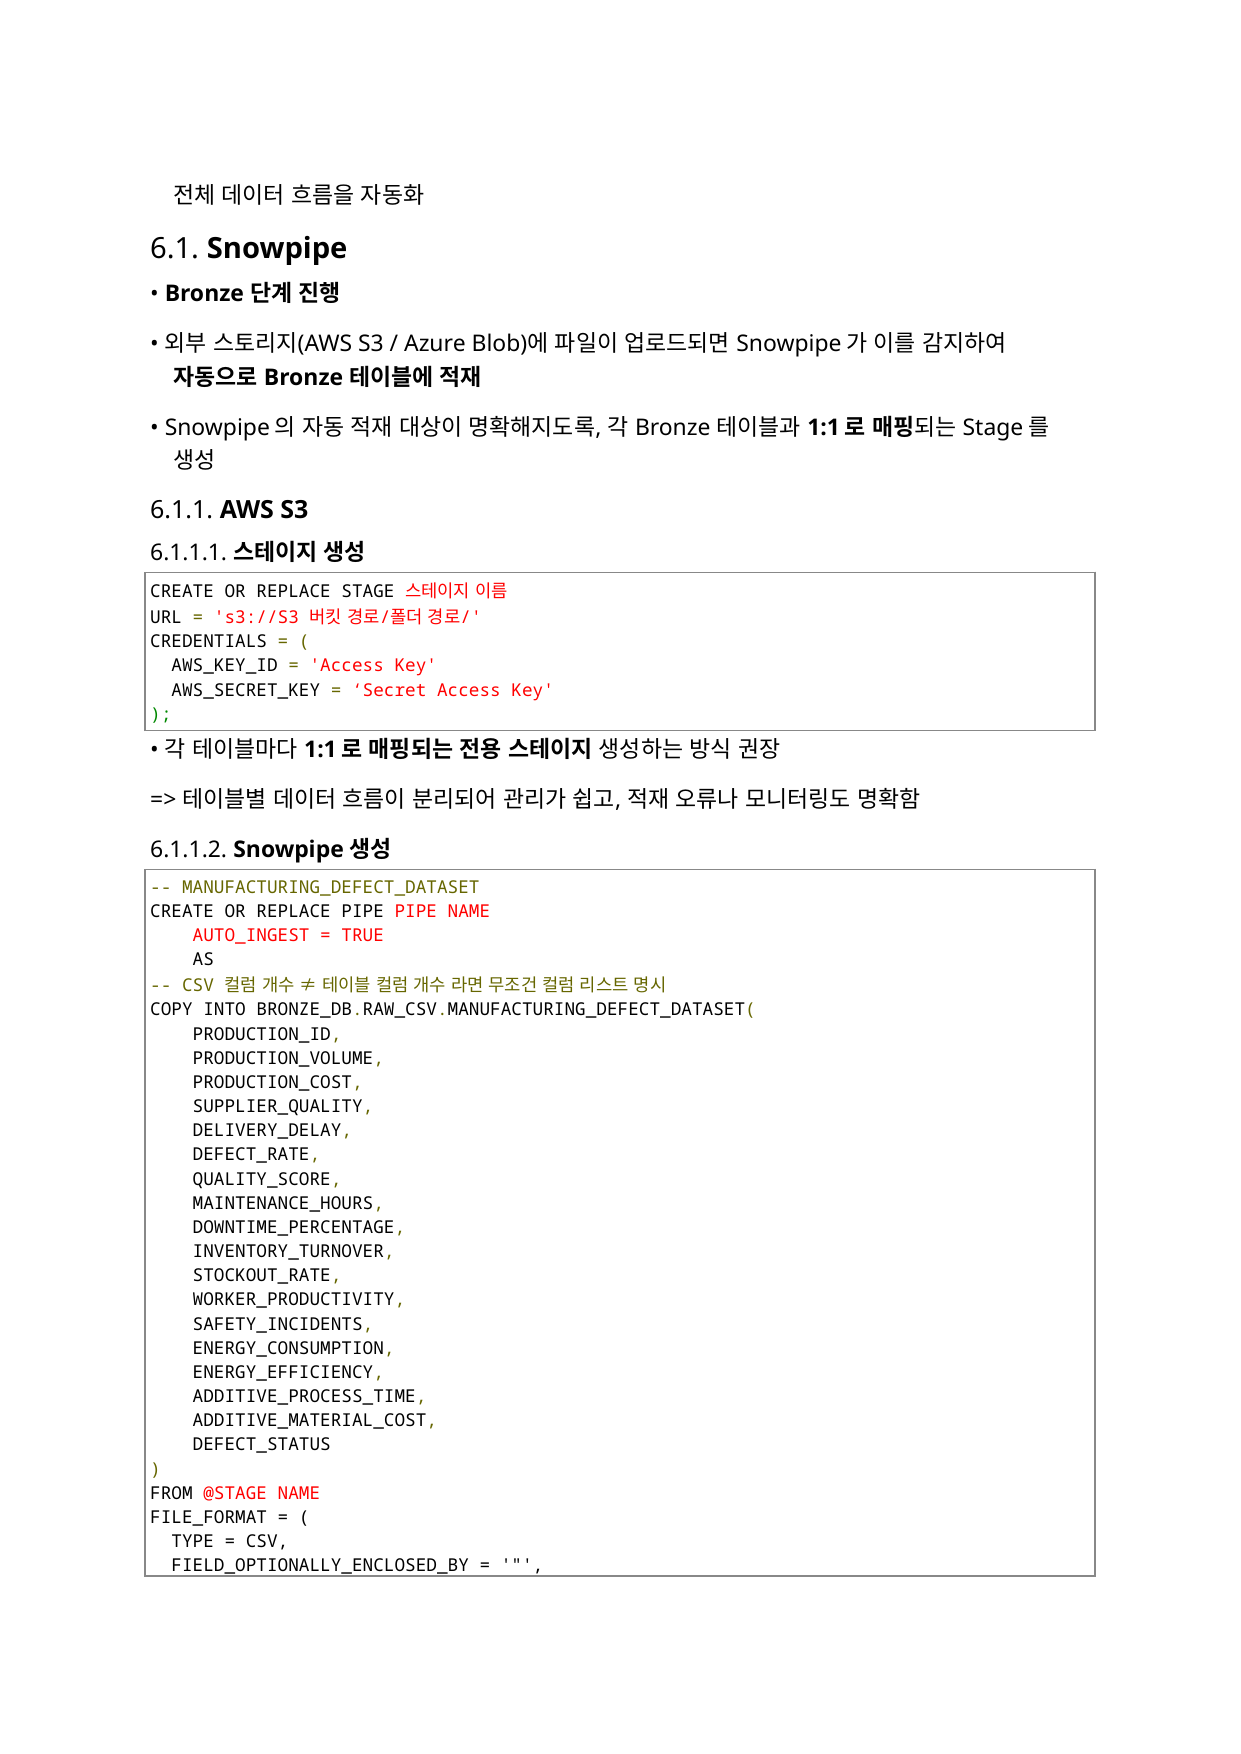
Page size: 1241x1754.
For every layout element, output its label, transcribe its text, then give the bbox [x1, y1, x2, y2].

text COPY INTO BRONZE_DB.RAW_CSV.MANUFACTURING_DEFECT_DATASET( [150, 997, 1090, 1021]
subtitle 6.1.1. AWS S3 [150, 492, 1090, 526]
text PRODUCTION_COST, [150, 1069, 1090, 1093]
text DEFECT_STATUS [150, 1432, 1090, 1456]
text PRODUCTION_VOLUME, [150, 1045, 1090, 1069]
text • 각 테이블마다 1:1로 매핑되는 전용 스테이지 생성하는 방식 권장 [150, 731, 1090, 764]
text => 테이블별 데이터 흐름이 분리되어 관리가 쉽고, 적재 오류나 모니터링도 명확함 [150, 781, 1090, 814]
text DELIVERY_DELAY, [150, 1118, 1090, 1142]
subtitle 6.1.1.1. 스테이지 생성 [150, 534, 1090, 567]
text CREATE OR REPLACE PIPE PIPE NAME [150, 898, 1090, 923]
text ADDITIVE_MATERIAL_COST, [150, 1408, 1090, 1432]
text STOCKOUT_RATE, [150, 1263, 1090, 1287]
text AWS_KEY_ID = 'Access Key' [150, 653, 1090, 677]
subtitle 6.1.1.2. Snowpipe 생성 [150, 831, 1090, 864]
text -- CSV 컬럼 개수 ≠ 테이블 컬럼 개수 라면 무조건 컬럼 리스트 명시 [150, 971, 1090, 997]
text QUALITY_SCORE, [150, 1166, 1090, 1190]
text WORKER_PRODUCTIVITY, [150, 1287, 1090, 1311]
text FROM @STAGE NAME [150, 1480, 1090, 1504]
text SUPPLIER_QUALITY, [150, 1093, 1090, 1118]
text ADDITIVE_PROCESS_TIME, [150, 1383, 1090, 1408]
text MAINTENANCE_HOURS, [150, 1190, 1090, 1214]
text • Snowpipe의 자동 적재 대상이 명확해지도록, 각 Bronze 테이블과 1:1로 매핑되는 Stage를 생성 [150, 408, 1090, 475]
text CREATE OR REPLACE STAGE 스테이지 이름 [146, 573, 1094, 603]
text DEFECT_RATE, [150, 1142, 1090, 1166]
text AWS_SECRET_KEY = ‘Secret Access Key' [150, 677, 1090, 696]
text FIELD_OPTIONALLY_ENCLOSED_BY = '"', [150, 1553, 1090, 1575]
text DOWNTIME_PERCENTAGE, [150, 1214, 1090, 1238]
text AUTO_INGEST = TRUE [150, 923, 1090, 947]
subtitle 6.1. Snowpipe [150, 227, 1090, 267]
text SAFETY_INCIDENTS, [150, 1311, 1090, 1335]
text INVENTORY_TURNOVER, [150, 1238, 1090, 1263]
text PRODUCTION_ID, [150, 1021, 1090, 1045]
text ENERGY_CONSUMPTION, [150, 1335, 1090, 1359]
text FILE_FORMAT = ( [150, 1504, 1090, 1528]
text TYPE = CSV, [150, 1528, 1090, 1553]
text • 외부 스토리지(AWS S3 / Azure Blob)에 파일이 업로드되면 Snowpipe가 이를 감지하여 자동으로 Bronze 테이블에 적재 [150, 325, 1090, 392]
text • Bronze 단계 진행 [150, 275, 1090, 308]
text 전체 데이터 흐름을 자동화 [150, 177, 1090, 210]
text ENERGY_EFFICIENCY, [150, 1359, 1090, 1383]
text ) [150, 1456, 1090, 1480]
text CREDENTIALS = ( [150, 629, 1090, 653]
text ); [146, 696, 1094, 730]
text AS [150, 947, 1090, 971]
text -- MANUFACTURING_DEFECT_DATASET [146, 870, 1094, 898]
text URL = 's3://S3 버킷 경로/폴더 경로/' [150, 603, 1090, 629]
